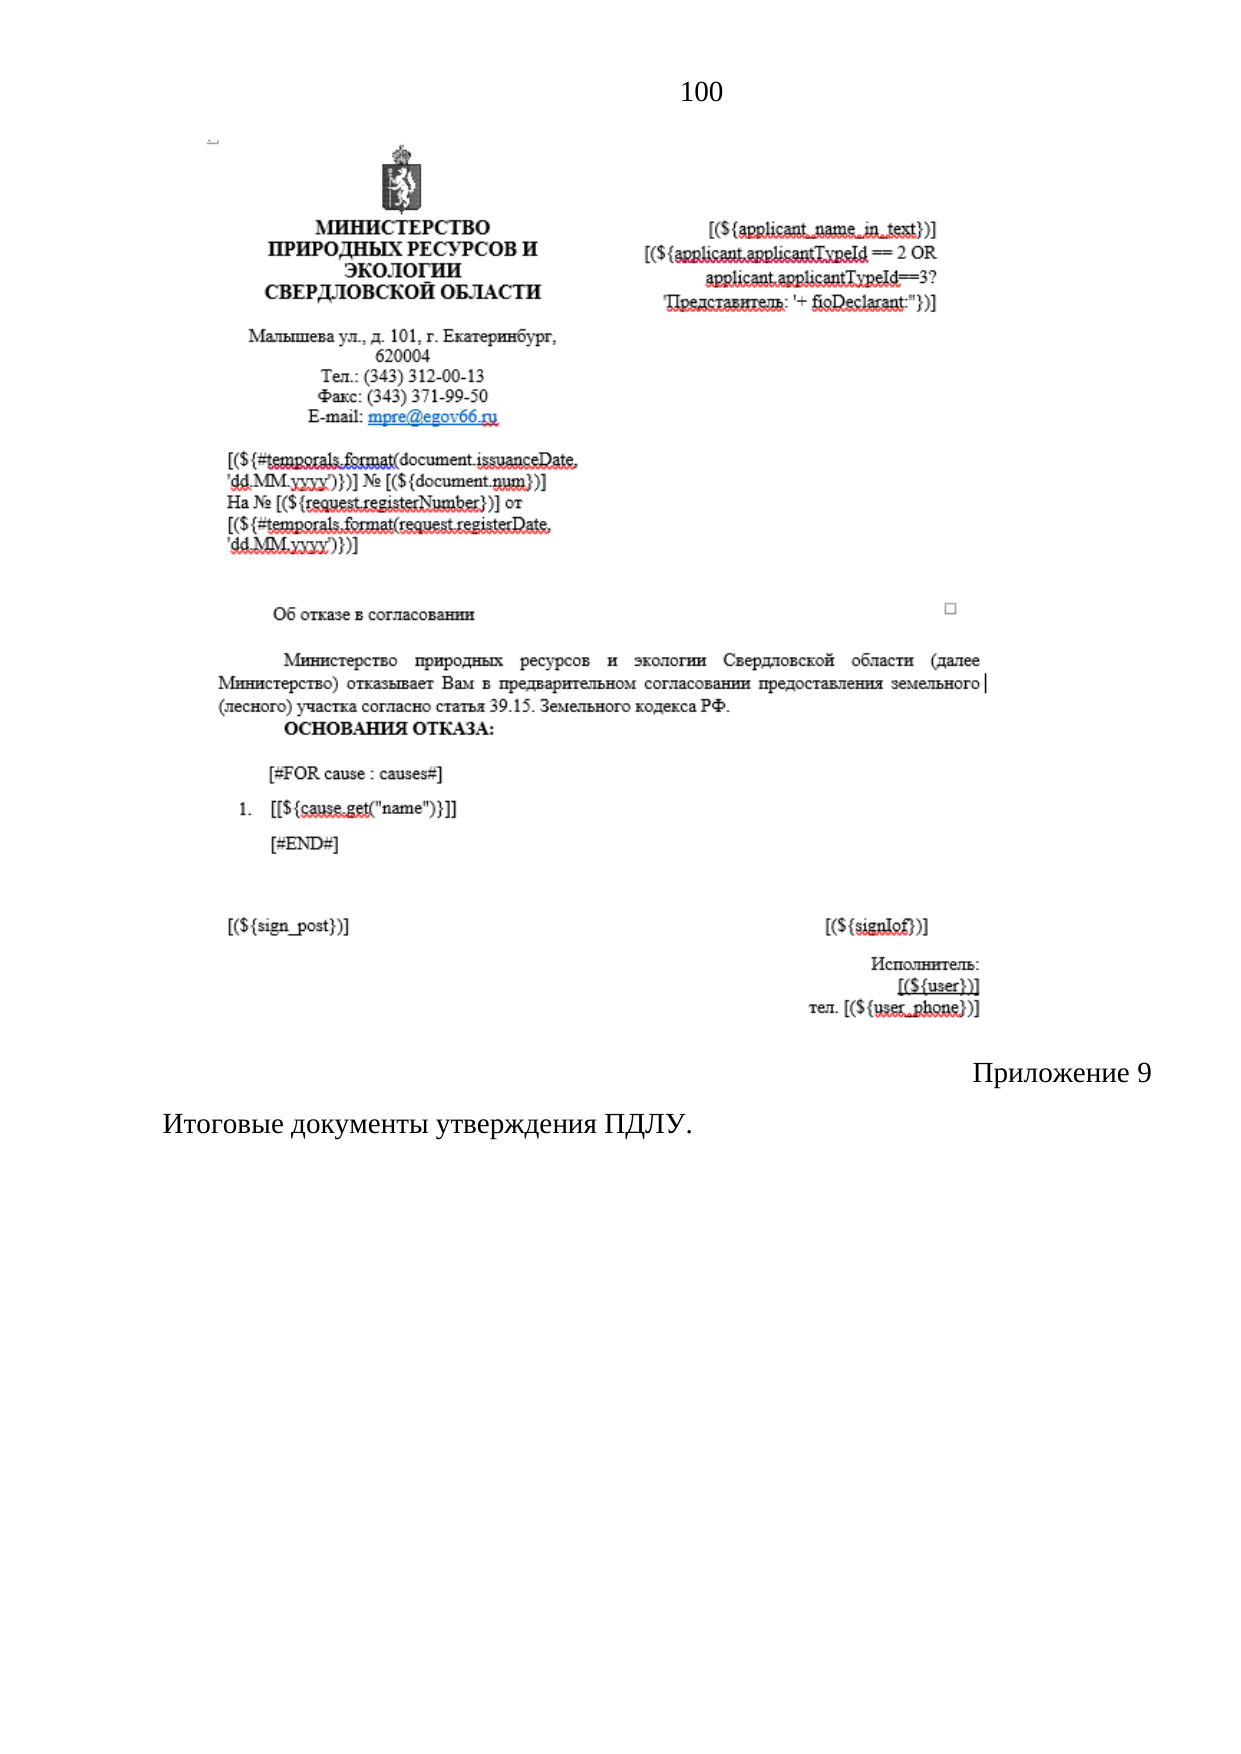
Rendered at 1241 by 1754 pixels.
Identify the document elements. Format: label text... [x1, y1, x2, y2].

text Итоговые документы утверждения ПДЛУ. [162, 1106, 1152, 1139]
picture [206, 140, 998, 1039]
text Приложение 9 [162, 1056, 1152, 1089]
